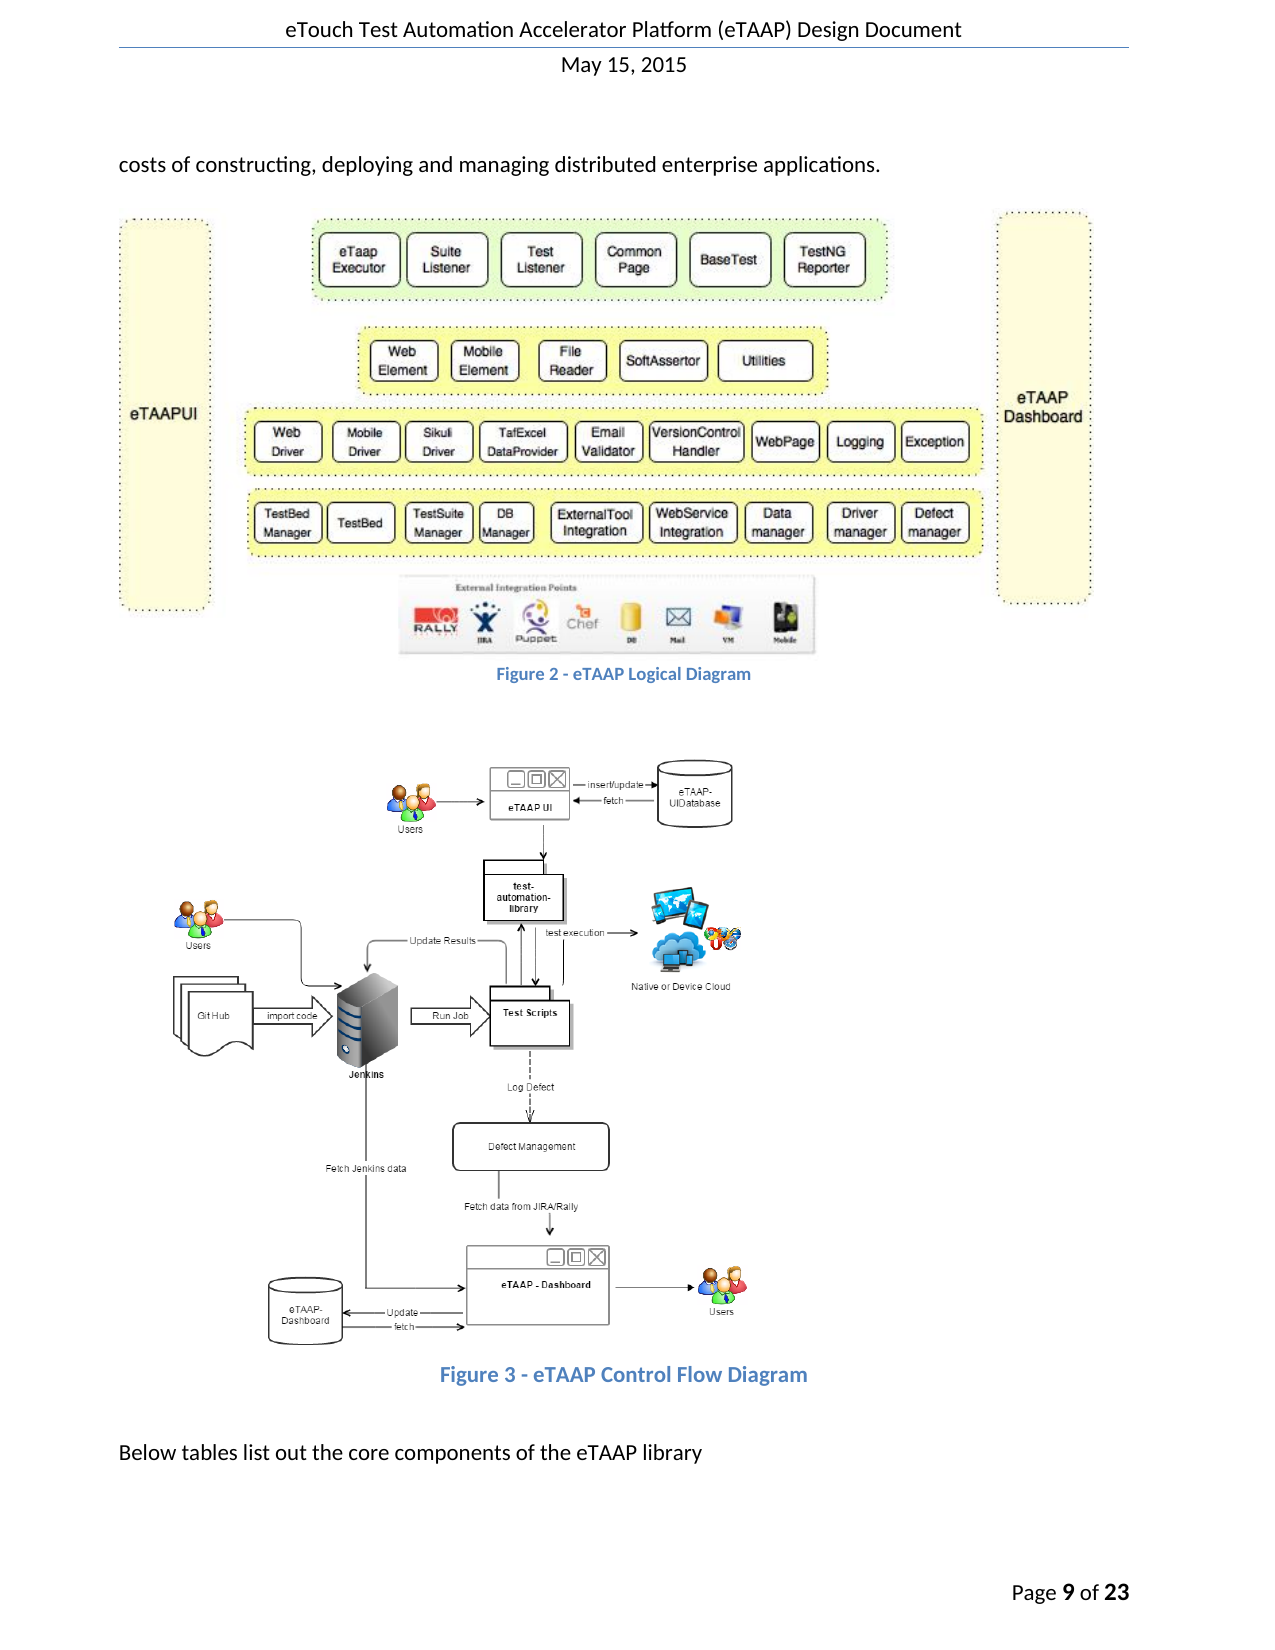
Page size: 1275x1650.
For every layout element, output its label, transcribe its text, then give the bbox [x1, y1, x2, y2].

picture [118, 727, 1044, 1360]
text Figure 2 - eTAAP Logical Diagram [119, 662, 1129, 685]
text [119, 150, 1119, 178]
text Below tables list out the core components of the eTAAP library [119, 1438, 1119, 1466]
text Figure 3 - eTAAP Control Flow Diagram [119, 1360, 1129, 1388]
picture [118, 208, 1094, 661]
